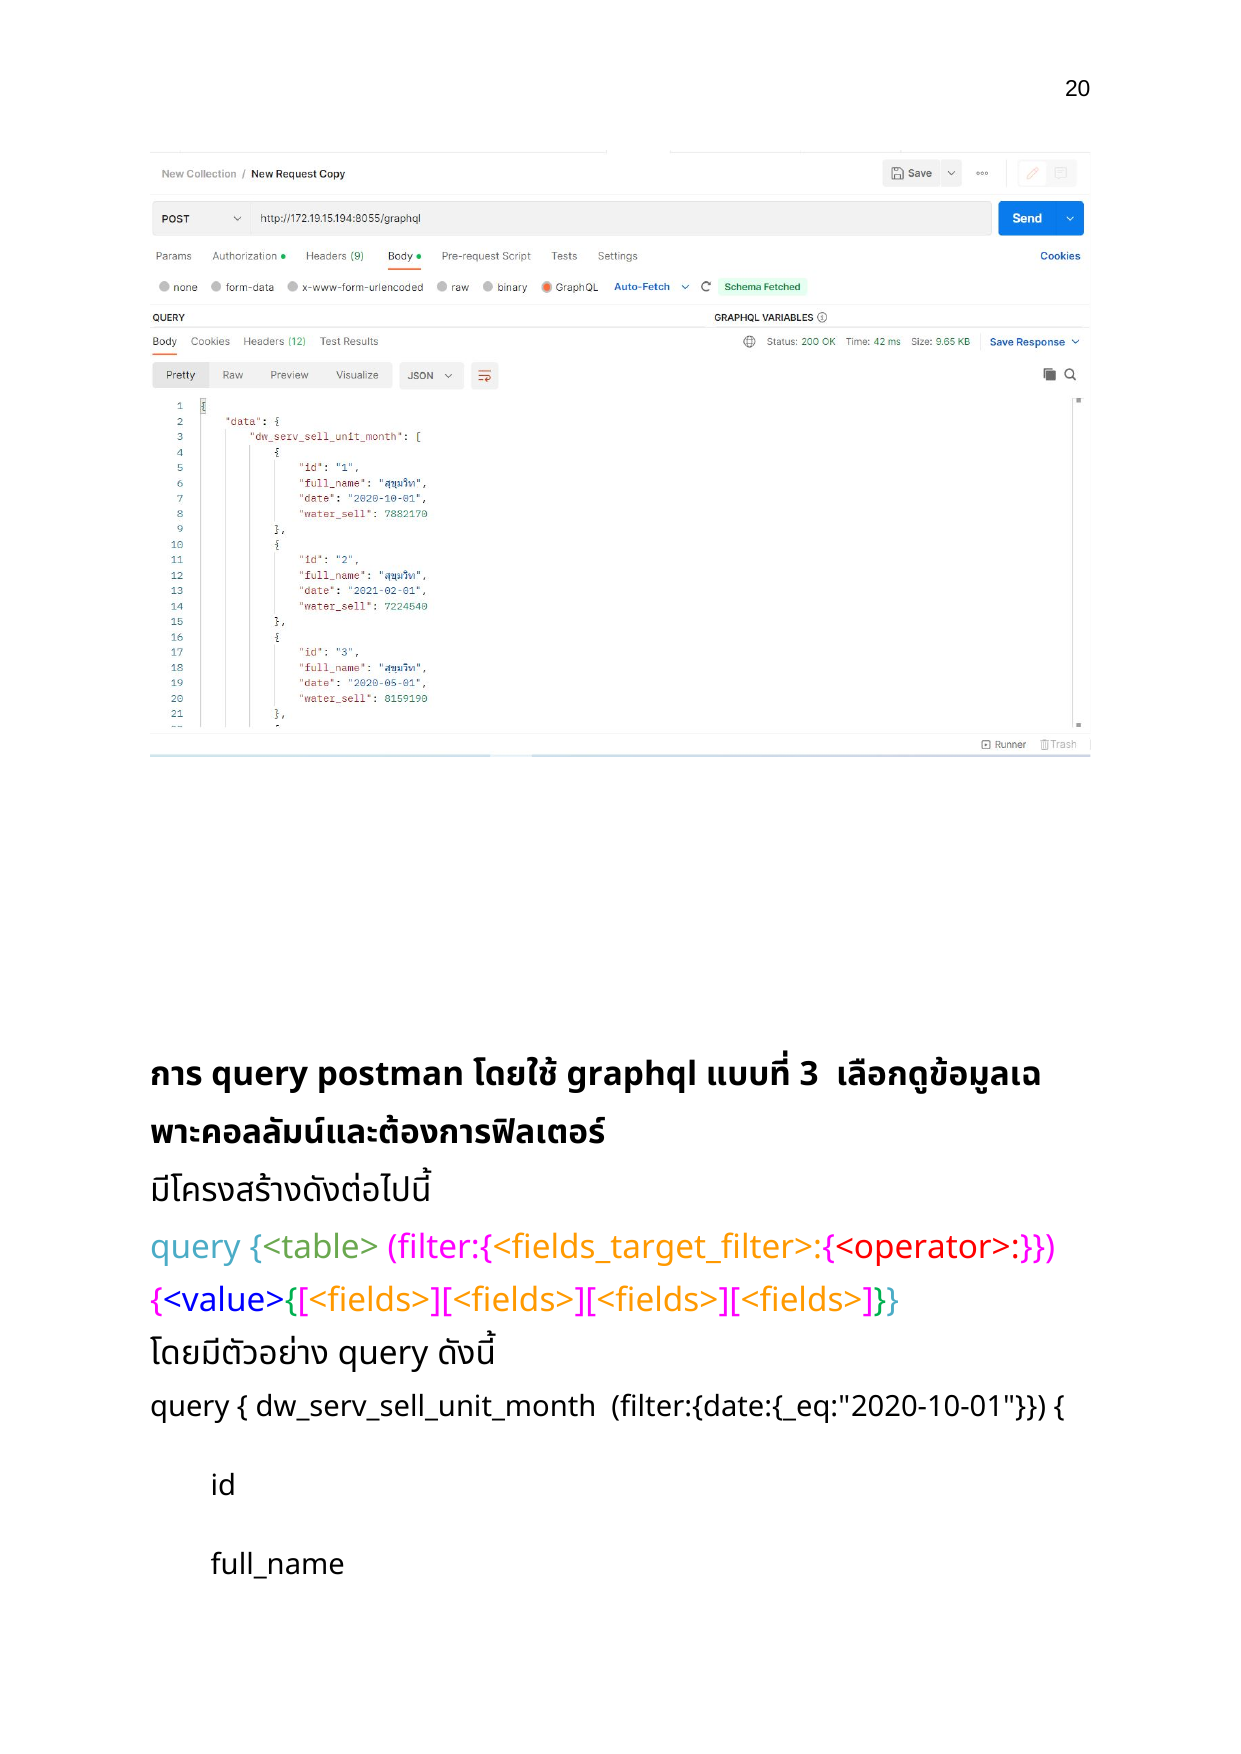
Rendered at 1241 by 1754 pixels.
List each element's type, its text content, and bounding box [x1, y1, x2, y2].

text id [150, 1464, 1090, 1504]
text full_name [150, 1543, 1090, 1583]
picture [150, 150, 1091, 757]
text การ query postman โดยใช้ graphql แบบที่ 3 เลือกดูข้อมูลเฉพาะคอลลัมน์และต้องการฟิลเตอร์ มีโครงสร้างดังต่อไปนี้ query {<table> (filter:{<fields_target_filter>:{<operator>:}}) {<value>{[<fields>][<fields>][<fields>][<fields>]}} โดยมีตัวอย่าง query ดังนี้ query { dw_serv_sell_unit_month (filter:{date:{_eq:"2020-10-01"}}) { [150, 1050, 1090, 1425]
